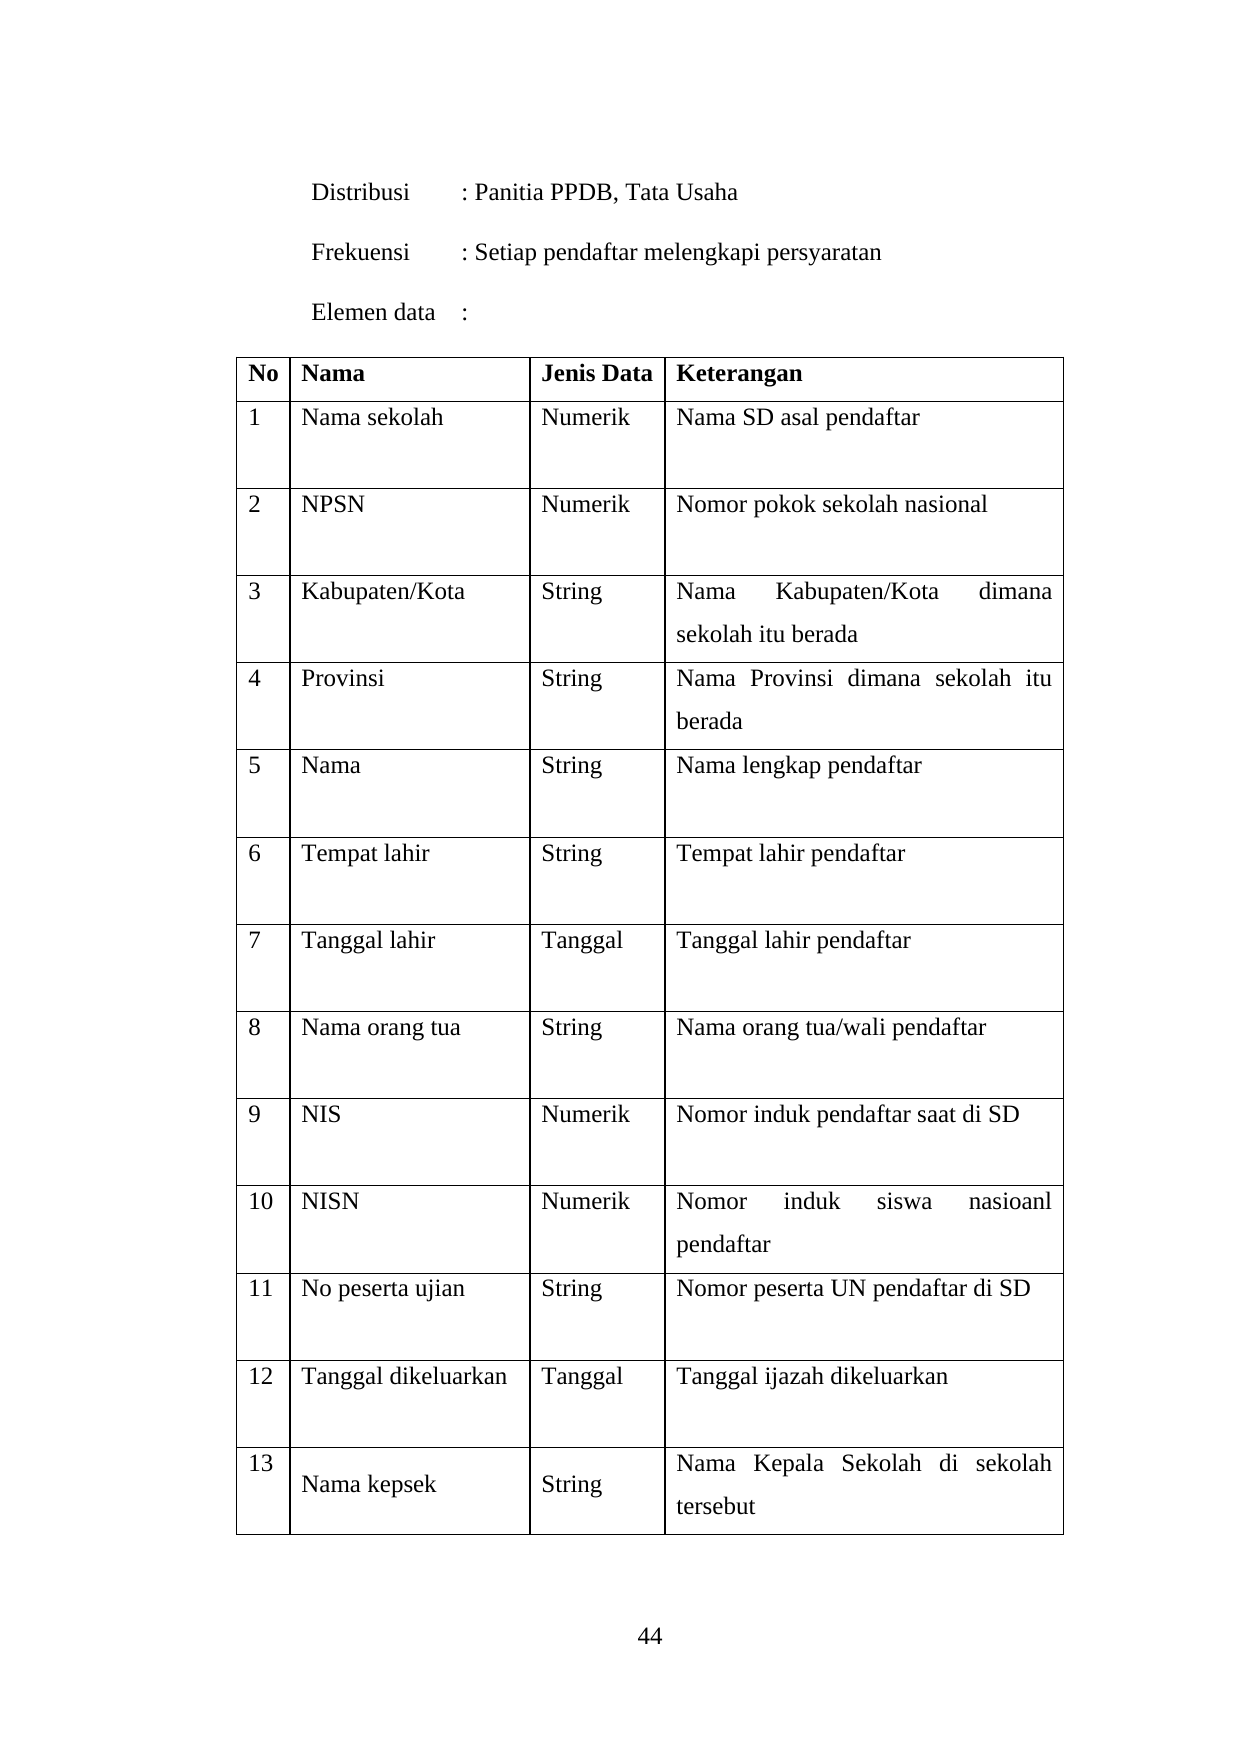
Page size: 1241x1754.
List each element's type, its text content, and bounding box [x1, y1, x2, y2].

text Frekuensi : Setiap pendaftar melengkapi persyaratan [311, 237, 1063, 266]
table_cell [237, 838, 289, 924]
table_cell String [531, 663, 664, 749]
table_cell NIS [291, 1099, 529, 1185]
table_cell String [531, 1012, 664, 1098]
table_cell [237, 1361, 289, 1447]
table_cell Tanggal lahir pendaftar [666, 925, 1063, 1011]
table_cell Tempat lahir pendaftar [666, 838, 1063, 924]
table_header Jenis Data [531, 358, 664, 401]
table_header Nama [291, 358, 529, 401]
table_cell Kabupaten/Kota [291, 576, 529, 662]
table_cell [237, 1186, 289, 1272]
table_cell Tanggal dikeluarkan [291, 1361, 529, 1447]
table_cell String [531, 1448, 664, 1534]
table_cell [237, 925, 289, 1011]
table_cell [237, 663, 289, 749]
table_cell Nama orang tua [291, 1012, 529, 1098]
table_cell No peserta ujian [291, 1274, 529, 1360]
table_cell Nama Kepala Sekolah di sekolah tersebut [666, 1448, 1063, 1534]
table_cell Nomor peserta UN pendaftar di SD [666, 1274, 1063, 1360]
table_cell [237, 402, 289, 488]
table_cell Nama lengkap pendaftar [666, 750, 1063, 837]
table_cell Nama Kabupaten/Kota dimana sekolah itu berada [666, 576, 1063, 662]
table_cell String [531, 576, 664, 662]
table_cell Nama sekolah [291, 402, 529, 488]
table_cell Nama SD asal pendaftar [666, 402, 1063, 488]
table_cell Nomor induk pendaftar saat di SD [666, 1099, 1063, 1185]
table_cell Tanggal [531, 1361, 664, 1447]
table_cell Numerik [531, 1099, 664, 1185]
table_cell Nama kepsek [291, 1448, 529, 1534]
table_cell NISN [291, 1186, 529, 1272]
table_cell Nomor induk siswa nasioanl pendaftar [666, 1186, 1063, 1272]
table_cell String [531, 1274, 664, 1360]
table_header No [237, 358, 289, 401]
text Elemen data : [236, 297, 1063, 326]
table_cell [237, 1012, 289, 1098]
table_cell [237, 1448, 289, 1534]
text Distribusi : Panitia PPDB, Tata Usaha [311, 177, 1063, 206]
table_cell Numerik [531, 1186, 664, 1272]
table_cell [237, 576, 289, 662]
table_cell Nama [291, 750, 529, 837]
table_cell Tanggal [531, 925, 664, 1011]
table_header Keterangan [666, 358, 1063, 401]
table_cell Nama orang tua/wali pendaftar [666, 1012, 1063, 1098]
table_cell [237, 1099, 289, 1185]
table_cell [237, 1274, 289, 1360]
table_cell String [531, 838, 664, 924]
table_cell Provinsi [291, 663, 529, 749]
table_cell Nomor pokok sekolah nasional [666, 489, 1063, 575]
table_cell Tempat lahir [291, 838, 529, 924]
table_cell [237, 750, 289, 837]
table_cell Tanggal lahir [291, 925, 529, 1011]
table_cell Numerik [531, 402, 664, 488]
table_cell [237, 489, 289, 575]
table_cell Numerik [531, 489, 664, 575]
table_cell Tanggal ijazah dikeluarkan [666, 1361, 1063, 1447]
table_cell Nama Provinsi dimana sekolah itu berada [666, 663, 1063, 749]
table_cell String [531, 750, 664, 837]
table_cell NPSN [291, 489, 529, 575]
